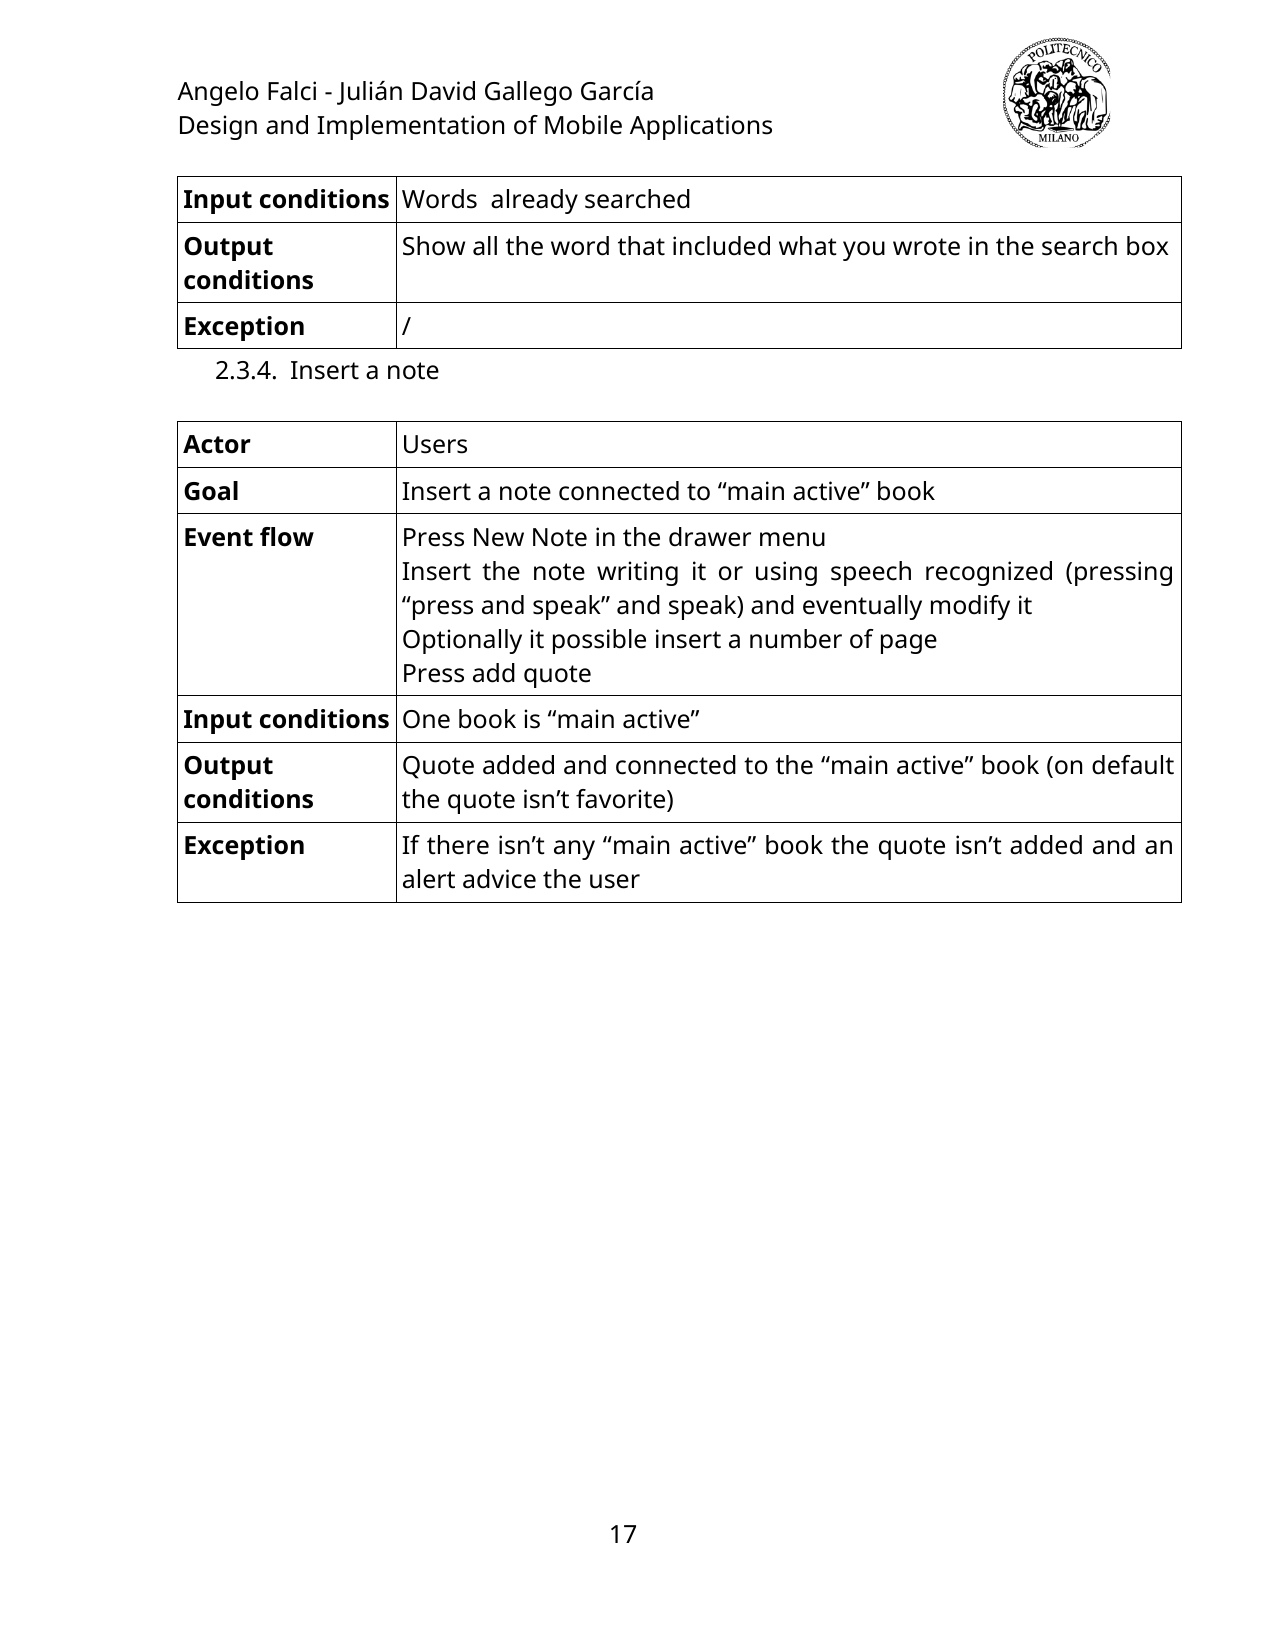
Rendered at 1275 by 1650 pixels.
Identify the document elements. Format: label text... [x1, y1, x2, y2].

table_cell Input conditions [178, 177, 396, 222]
table_cell Insert a note connected to “main active” book [397, 468, 1181, 513]
table_cell Output conditions [178, 223, 396, 302]
table_cell Input conditions [178, 696, 396, 741]
table_header Actor [178, 422, 396, 467]
table_cell Event flow [178, 514, 396, 695]
table_cell Show all the word that included what you wrote in the search box [397, 223, 1181, 302]
table_cell If there isn’t any “main active” book the quote isn’t added and an alert advice the user [397, 823, 1181, 902]
table_cell Output conditions [178, 743, 396, 821]
table_cell Words already searched [397, 177, 1181, 222]
picture [1001, 37, 1110, 146]
table_cell Exception [178, 823, 396, 902]
table_cell Goal [178, 468, 396, 513]
table_header Users [397, 422, 1181, 467]
table_cell / [397, 303, 1181, 348]
table_cell Exception [178, 303, 396, 348]
subtitle Insert a note [215, 353, 1098, 387]
table_cell One book is “main active” [397, 696, 1181, 741]
table_cell Press New Note in the drawer menu Insert the note writing it or using speech recognized (pressing “press and speak” and speak) and eventually modify it Optionally it possible insert a number of page Press add quote [397, 514, 1181, 695]
table_cell Quote added and connected to the “main active” book (on default the quote isn’t favorite) [397, 743, 1181, 821]
